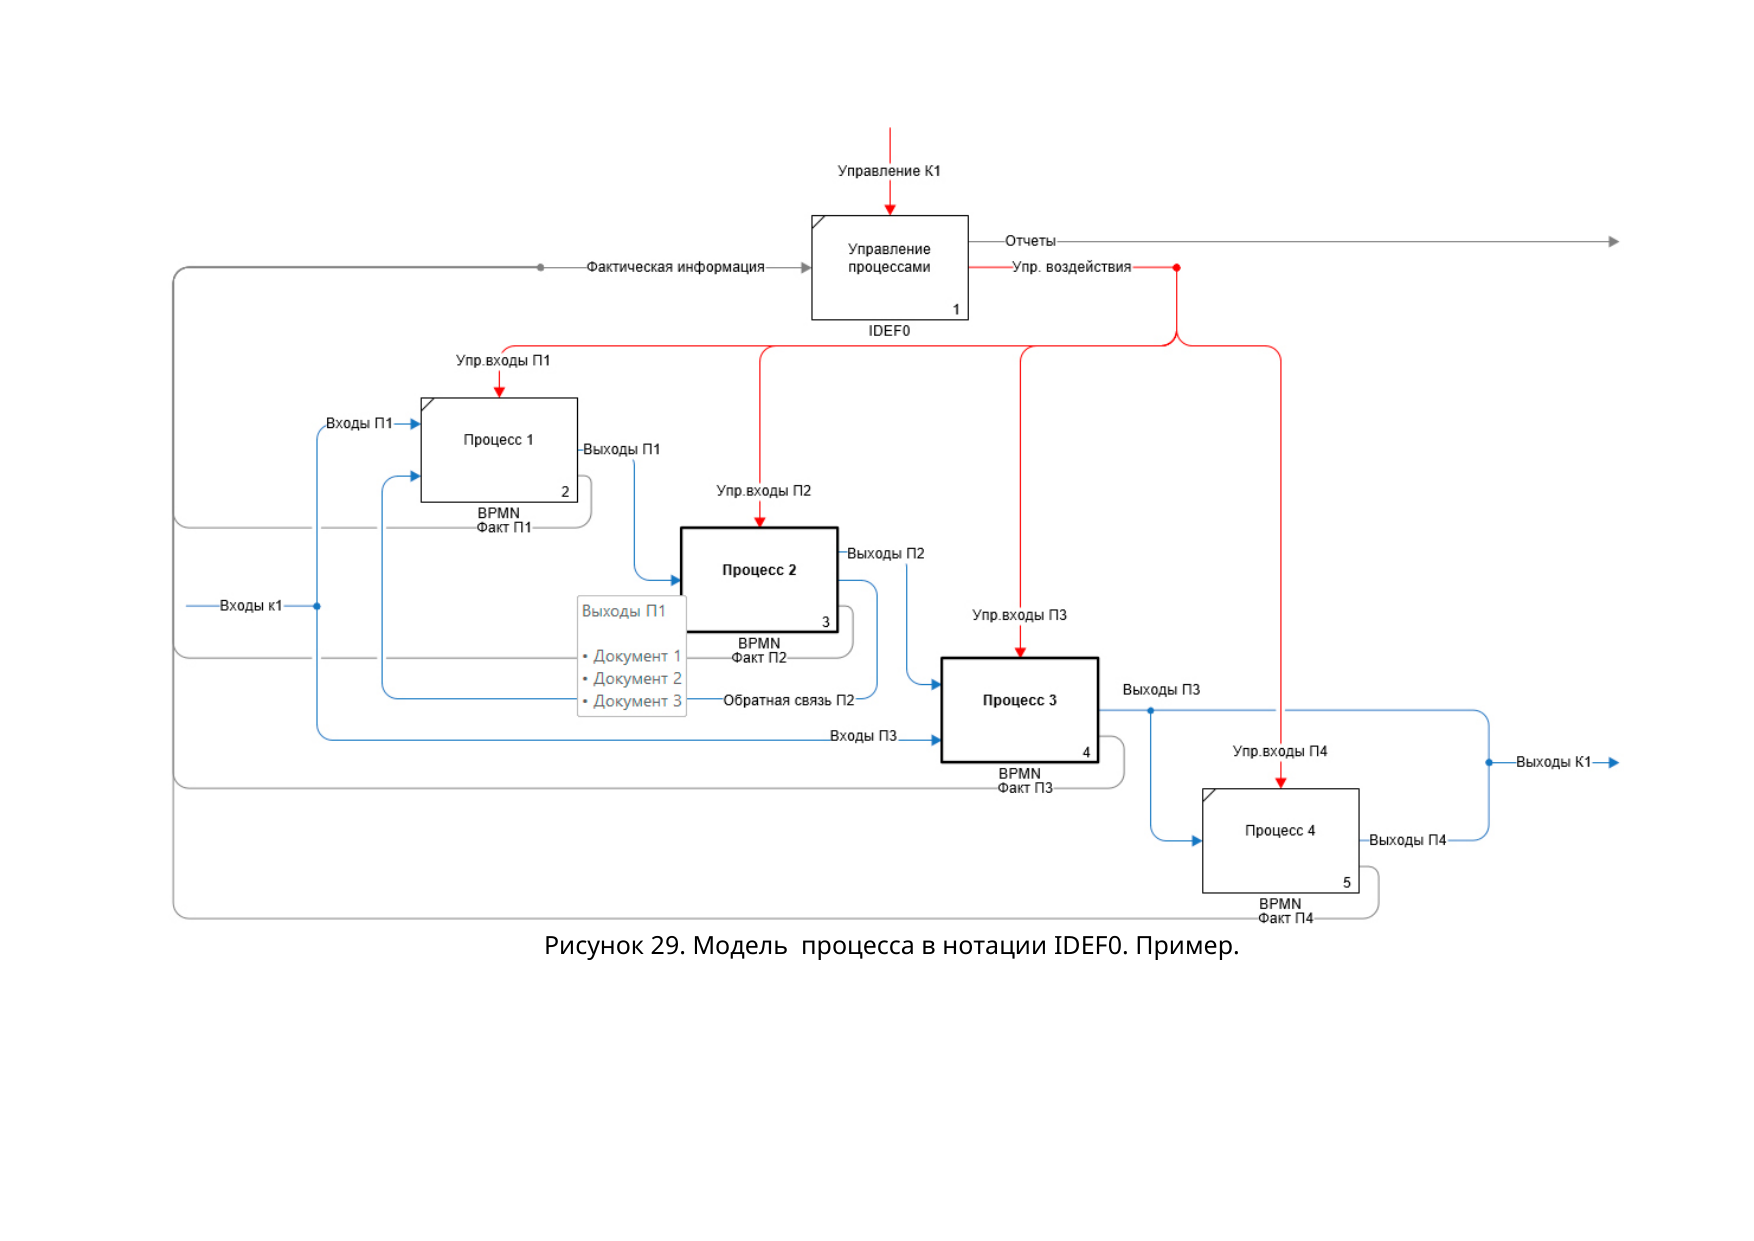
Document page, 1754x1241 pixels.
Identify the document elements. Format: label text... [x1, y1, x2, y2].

picture [159, 118, 1625, 928]
text Рисунок 29. Модель процесса в нотации IDEF0. Пример. [148, 927, 1636, 961]
